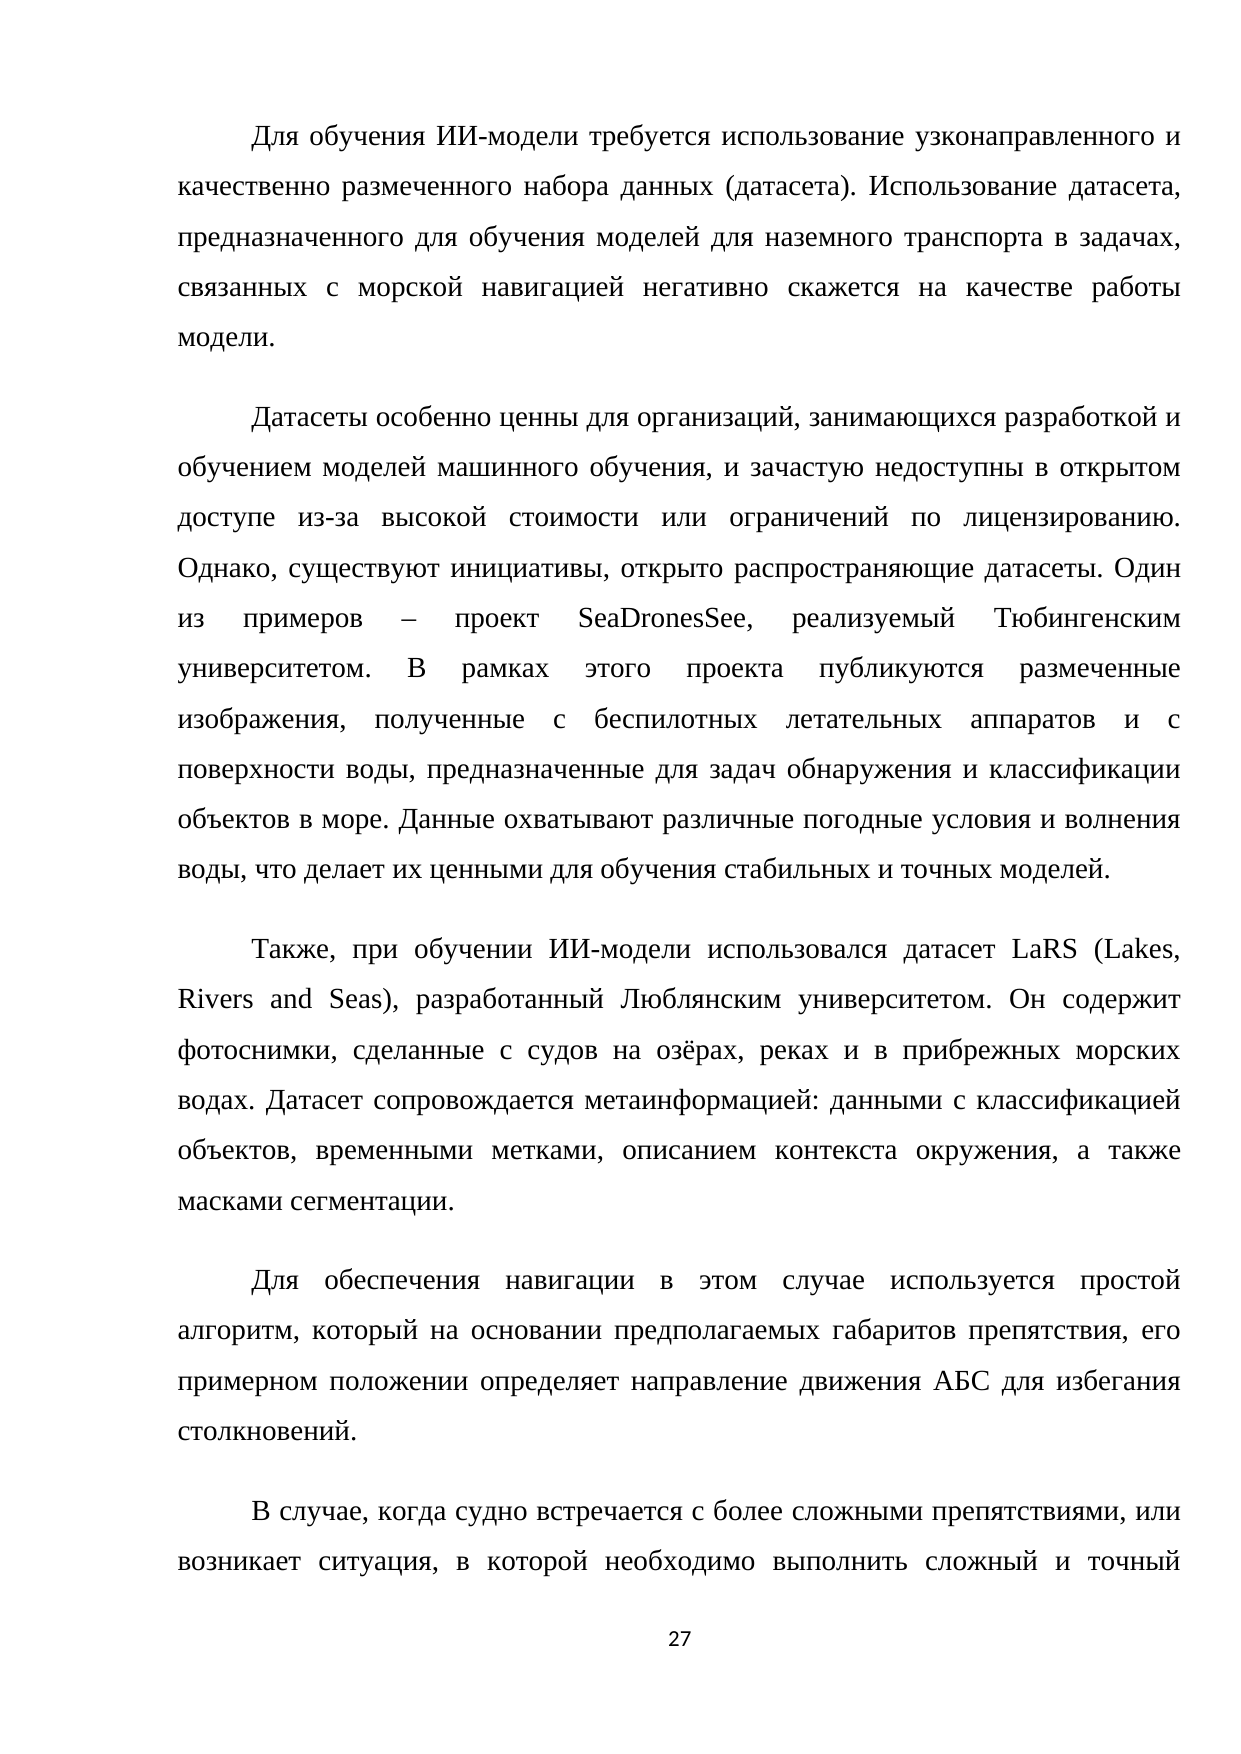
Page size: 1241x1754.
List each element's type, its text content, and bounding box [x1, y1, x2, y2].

text Для обеспечения навигации в этом случае используется простой алгоритм, который на основании предполагаемых габаритов препятствия, его примерном положении определяет направление движения АБС для избегания столкновений. [177, 1262, 1182, 1447]
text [177, 1493, 1182, 1576]
text Также, при обучении ИИ-модели использовался датасет LaRS (Lakes, Rivers and Seas), разработанный Люблянским университетом. Он содержит фотоснимки, сделанные с судов на озёрах, реках и в прибрежных морских водах. Датасет сопровождается метаинформацией: данными с классификацией объектов, временными метками, описанием контекста окружения, а также масками сегментации. [177, 931, 1182, 1216]
text Датасеты особенно ценны для организаций, занимающихся разработкой и обучением моделей машинного обучения, и зачастую недоступны в открытом доступе из-за высокой стоимости или ограничений по лицензированию. Однако, существуют инициативы, открыто распространяющие датасеты. Один из примеров – проект SeaDronesSee, реализуемый Тюбингенским университетом. В рамках этого проекта публикуются размеченные изображения, полученные с беспилотных летательных аппаратов и с поверхности воды, предназначенные для задач обнаружения и классификации объектов в море. Данные охватывают различные погодные условия и волнения воды, что делает их ценными для обучения стабильных и точных моделей. [177, 399, 1182, 885]
text Для обучения ИИ-модели требуется использование узконаправленного и качественно размеченного набора данных (датасета). Использование датасета, предназначенного для обучения моделей для наземного транспорта в задачах, связанных с морской навигацией негативно скажется на качестве работы модели. [177, 118, 1182, 353]
